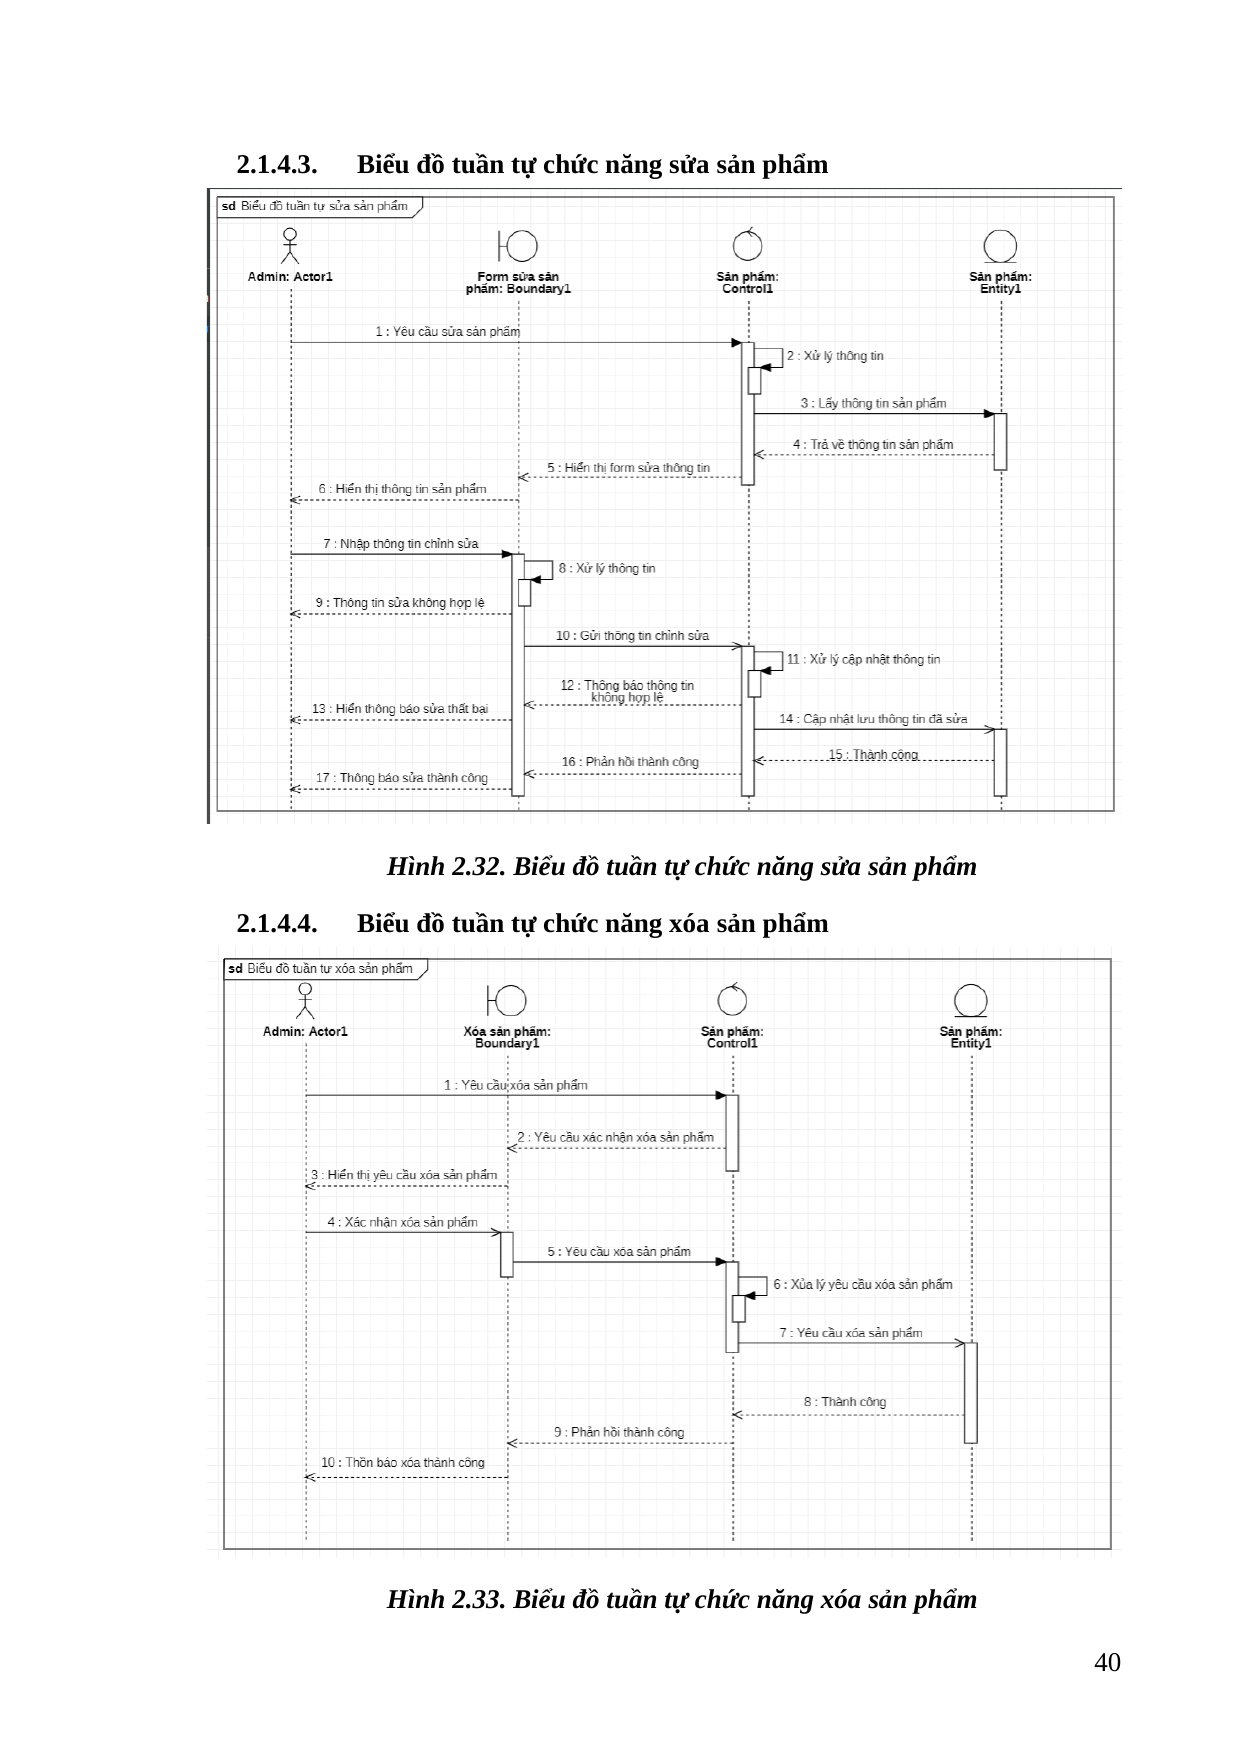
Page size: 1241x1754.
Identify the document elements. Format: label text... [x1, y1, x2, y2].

picture [206, 947, 1123, 1558]
subtitle Biểu đồ tuần tự chức năng sửa sản phẩm [236, 148, 1122, 179]
picture [206, 188, 1123, 824]
text Hình 2.33. Biểu đồ tuần tự chức năng xóa sản phẩm [244, 1584, 1122, 1615]
text Hình 2.32. Biểu đồ tuần tự chức năng sửa sản phẩm [244, 850, 1122, 881]
subtitle Biểu đồ tuần tự chức năng xóa sản phẩm [236, 907, 1122, 938]
